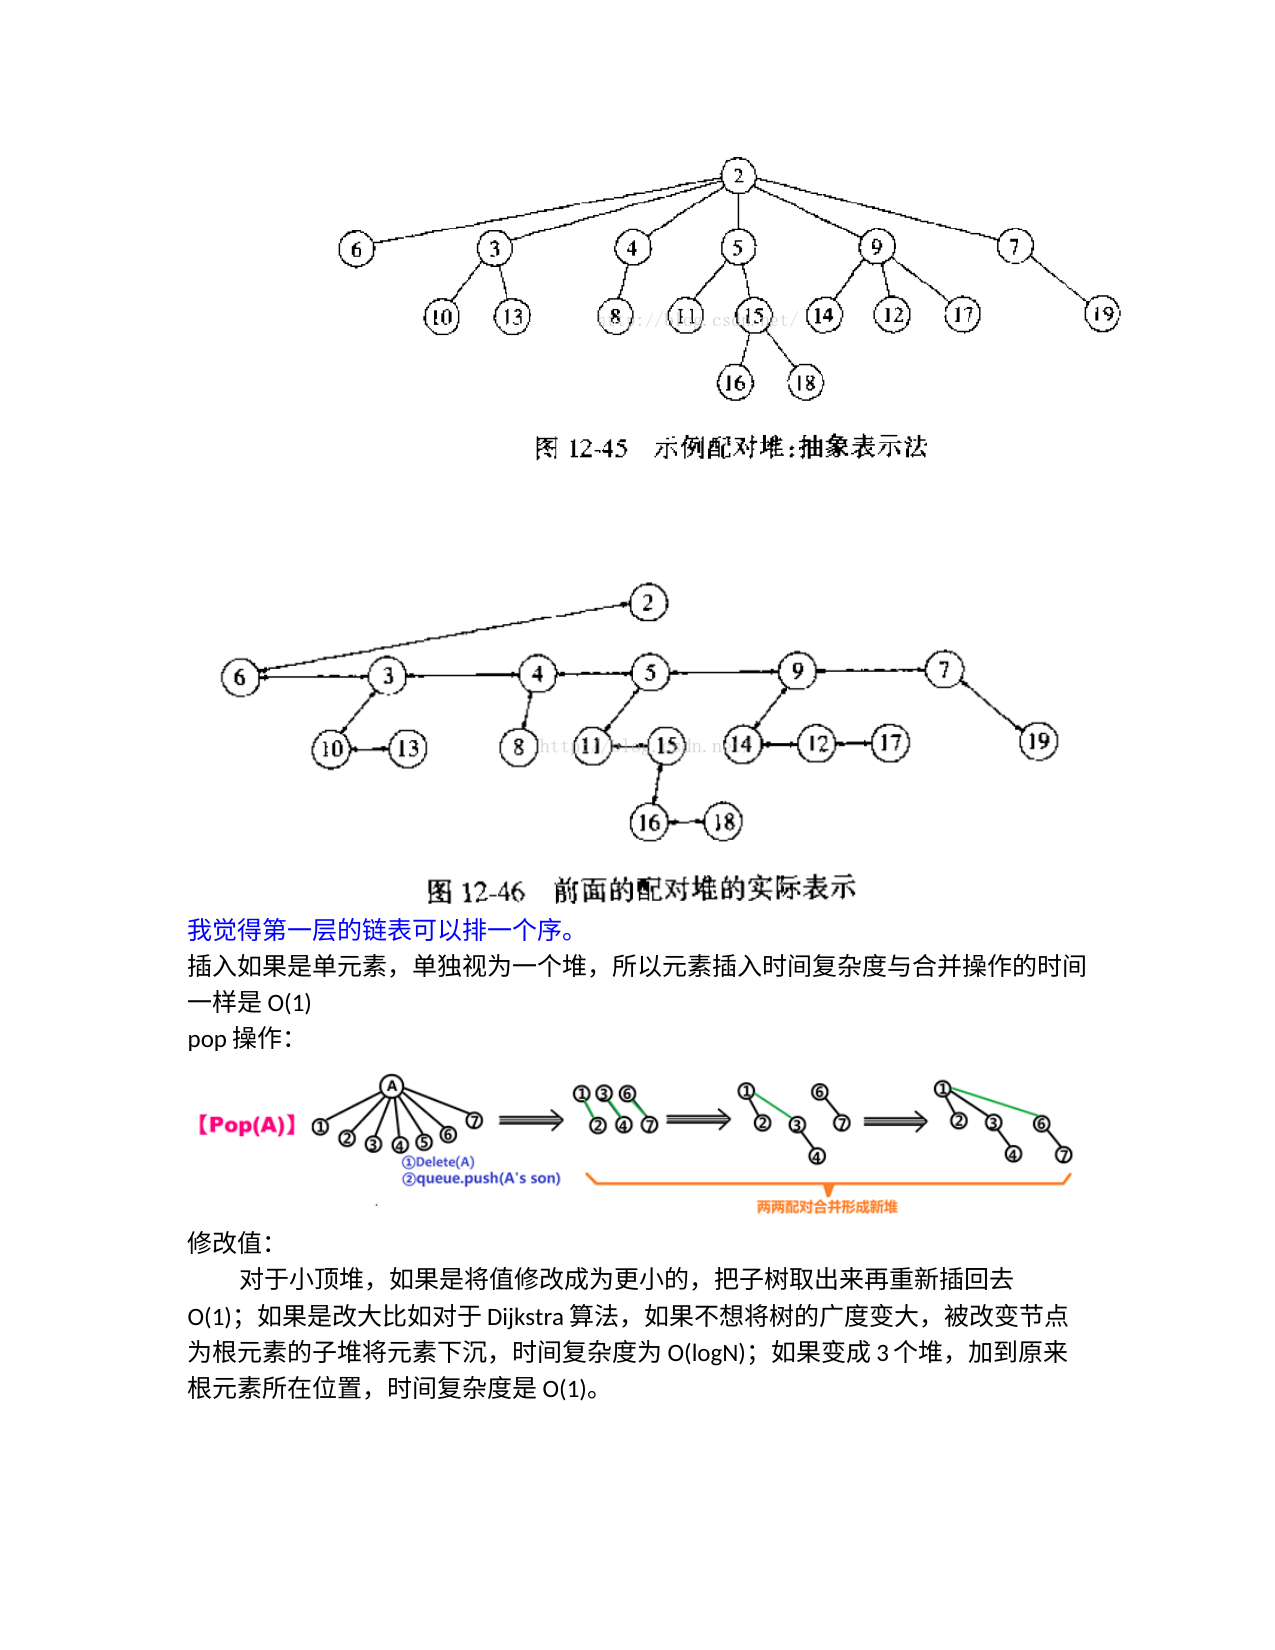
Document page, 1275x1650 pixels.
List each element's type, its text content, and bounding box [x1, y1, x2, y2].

text 插入如果是单元素，单独视为一个堆，所以元素插入时间复杂度与合并操作的时间一样是O(1) [187, 946, 1087, 1019]
text 我觉得第一层的链表可以排一个序。 [187, 911, 1087, 946]
text 对于小顶堆，如果是将值修改成为更小的，把子树取出来再重新插回去 O(1)；如果是改大比如对于Dijkstra算法，如果不想将树的广度变大，被改变节点为根元素的子堆将元素下沉，时间复杂度为O(logN)；如果变成3个堆，加到原来根元素所在位置，时间复杂度是O(1)。 [187, 1260, 1087, 1405]
picture [187, 1055, 1087, 1224]
picture [239, 150, 1139, 469]
text 修改值： [187, 1224, 1087, 1260]
text pop操作： [187, 1019, 1087, 1055]
picture [187, 560, 1087, 911]
